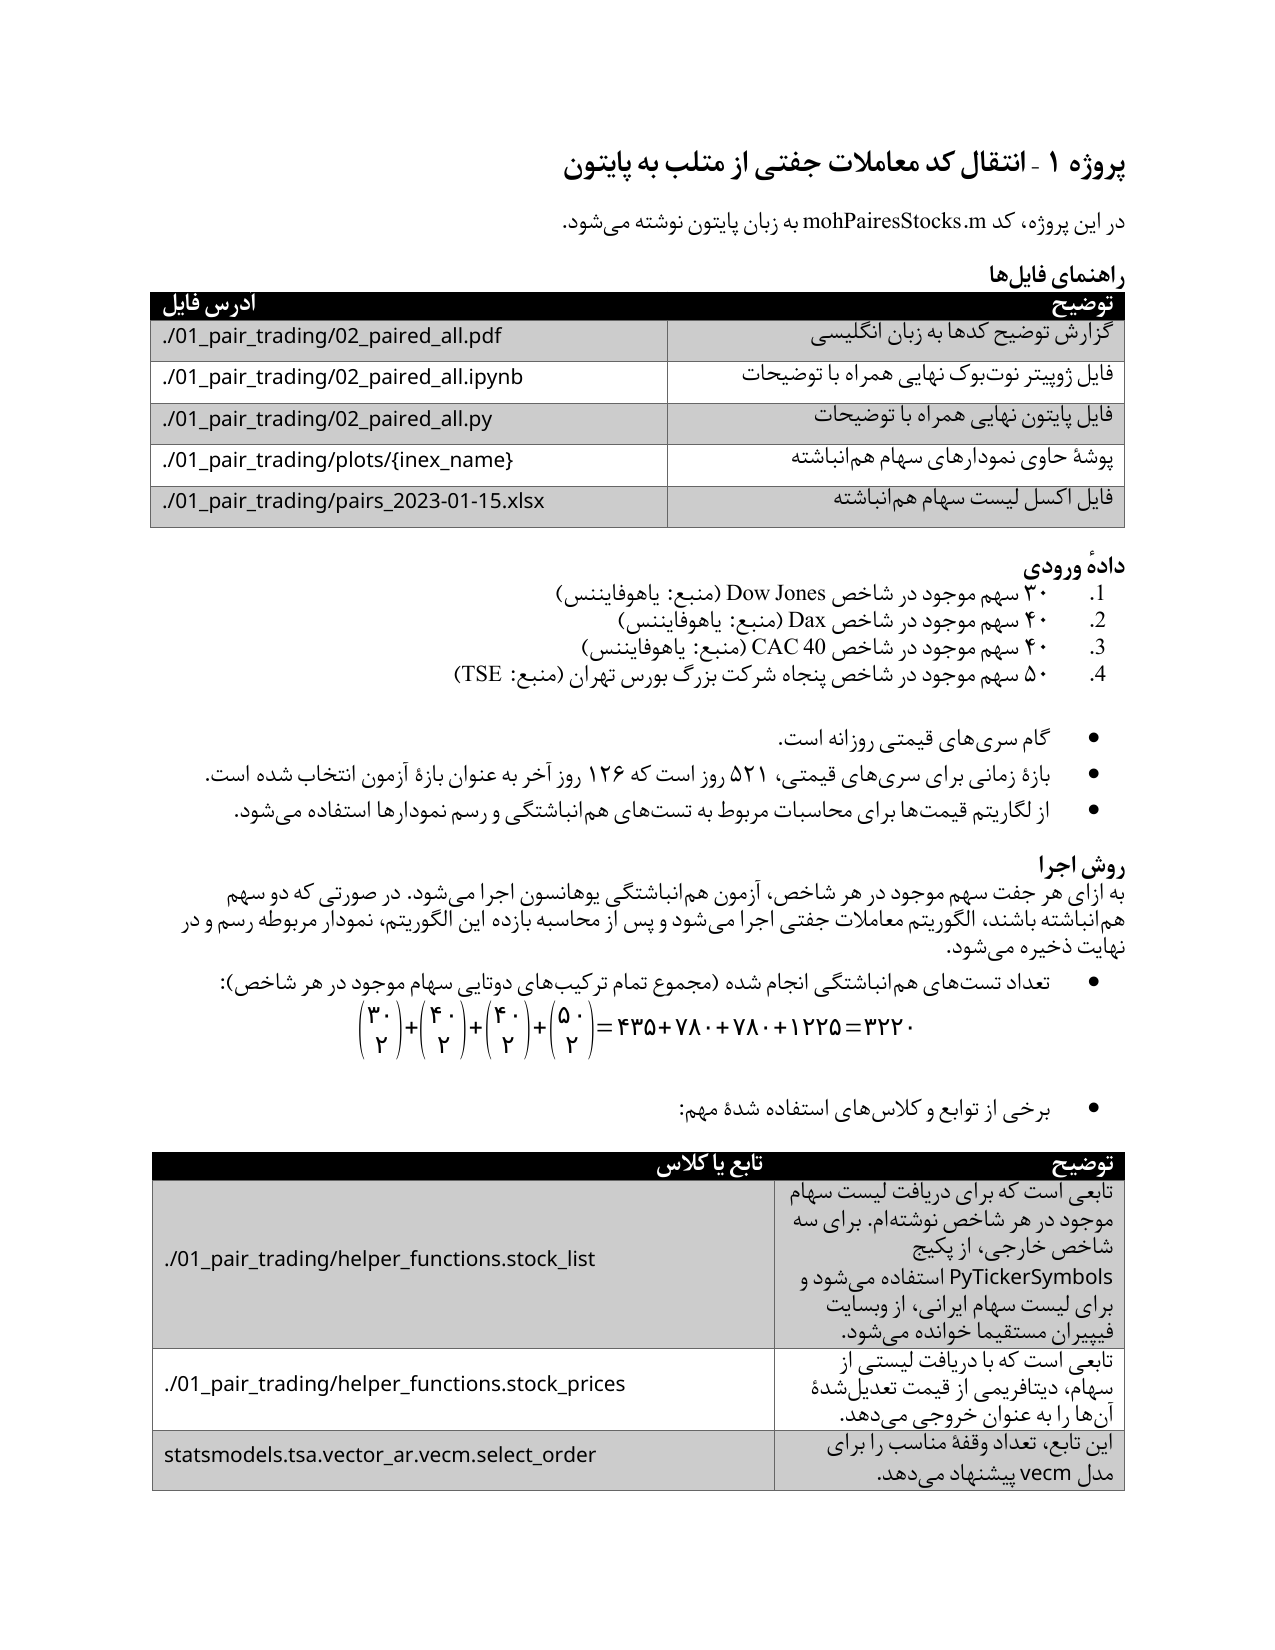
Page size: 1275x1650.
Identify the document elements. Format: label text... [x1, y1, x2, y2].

list ۴۰ سهم موجود در شاخص Dax (منبع: یاهوفایننس) [150, 609, 1087, 636]
subtitle دادهٔ ورودی [150, 555, 1125, 582]
table_cell ./01_pair_trading/helper_functions.stock_list [153, 1181, 774, 1348]
list برخی از توابع و کلاس‌های استفاده شدهٔ مهم: [150, 1088, 1087, 1125]
table_cell ./01_pair_trading/02_paired_all.py [151, 404, 667, 444]
list تعداد تست‌های هم‌انباشتگی انجام شده (مجموع تمام ترکیب‌های دوتایی سهام موجود در هر شاخص): [150, 962, 1087, 999]
table_cell تابعی است که با دریافت لیستی از سهام، دیتافریمی از قیمت تعدیل‌شدهٔ آن‌ها را به عنوان خروجی می‌دهد. [775, 1349, 1124, 1430]
list ۴۰ سهم موجود در شاخص CAC 40 (منبع: یاهوفایننس) [150, 636, 1087, 663]
table_cell ./01_pair_trading/helper_functions.stock_prices [153, 1349, 774, 1430]
subtitle راهنمای فایل‌ها [150, 264, 1125, 292]
table_cell ./01_pair_trading/02_paired_all.pdf [151, 321, 667, 361]
subtitle پروژه ۱ – انتقال کد معاملات جفتی از متلب به پایتون [150, 150, 1125, 183]
text در این پروژه، کد mohPairesStocks.m به زبان پایتون نوشته می‌شود. [150, 210, 1125, 237]
table_header تابع یا کلاس [153, 1153, 774, 1180]
table_cell فایل اکسل لیست سهام هم‌انباشته [668, 487, 1124, 527]
table_cell گزارش توضیح کدها به زبان انگلیسی [668, 321, 1124, 361]
list بازهٔ زمانی برای سری‌های قیمتی، ۵۲۱ روز است که ۱۲۶ روز آخر به عنوان بازهٔ آزمون انتخاب شده است. [150, 754, 1087, 791]
table_cell ./01_pair_trading/plots/{inex_name} [151, 445, 667, 486]
table_cell پوشهٔ حاوی نمودارهای سهام هم‌انباشته [668, 445, 1124, 486]
table_cell این تابع، تعداد وقفهٔ مناسب را برای مدل vecm پیشنهاد می‌دهد. [775, 1431, 1124, 1490]
table_header آدرس فایل [151, 293, 667, 320]
list ۵۰ سهم موجود در شاخص پنجاه شرکت بزرگ بورس تهران (منبع: TSE) [150, 663, 1087, 691]
table_cell فایل ژوپیتر نوت‌بوک نهایی همراه با توضیحات [668, 362, 1124, 403]
table_header توضیح [668, 293, 1124, 320]
list ۳۰ سهم موجود در شاخص Dow Jones (منبع: یاهوفایننس) [150, 582, 1087, 609]
subtitle روش اجرا [150, 854, 1125, 881]
table_cell statsmodels.tsa.vector_ar.vecm.select_order [153, 1431, 774, 1490]
text به ازای هر جفت سهم موجود در هر شاخص، آزمون هم‌انباشتگی یوهانسون اجرا می‌شود. در صورتی که دو سهم هم‌انباشته باشند، الگوریتم معاملات جفتی اجرا می‌شود و پس از محاسبه بازده این الگوریتم، نمودار مربوطه رسم و در نهایت ذخیره می‌شود. [150, 881, 1125, 962]
table_cell تابعی است که برای دریافت لیست سهام موجود در هر شاخص نوشته‌ام. برای سه شاخص خارجی، از پکیج PyTickerSymbols استفاده می‌شود و برای لیست سهام ایرانی، از وبسایت فیپیران مستقیما خوانده می‌شود. [775, 1181, 1124, 1348]
table_cell فایل پایتون نهایی همراه با توضیحات [668, 404, 1124, 444]
list گام سری‌های قیمتی روزانه است. [150, 718, 1087, 754]
table_header توضیح [775, 1153, 1124, 1180]
table_cell ./01_pair_trading/pairs_2023-01-15.xlsx [151, 487, 667, 527]
list از لگاریتم قیمت‌ها برای محاسبات مربوط به تست‌های هم‌انباشتگی و رسم نمودارها استفاده می‌شود. [150, 791, 1087, 827]
table_cell ./01_pair_trading/02_paired_all.ipynb [151, 362, 667, 403]
